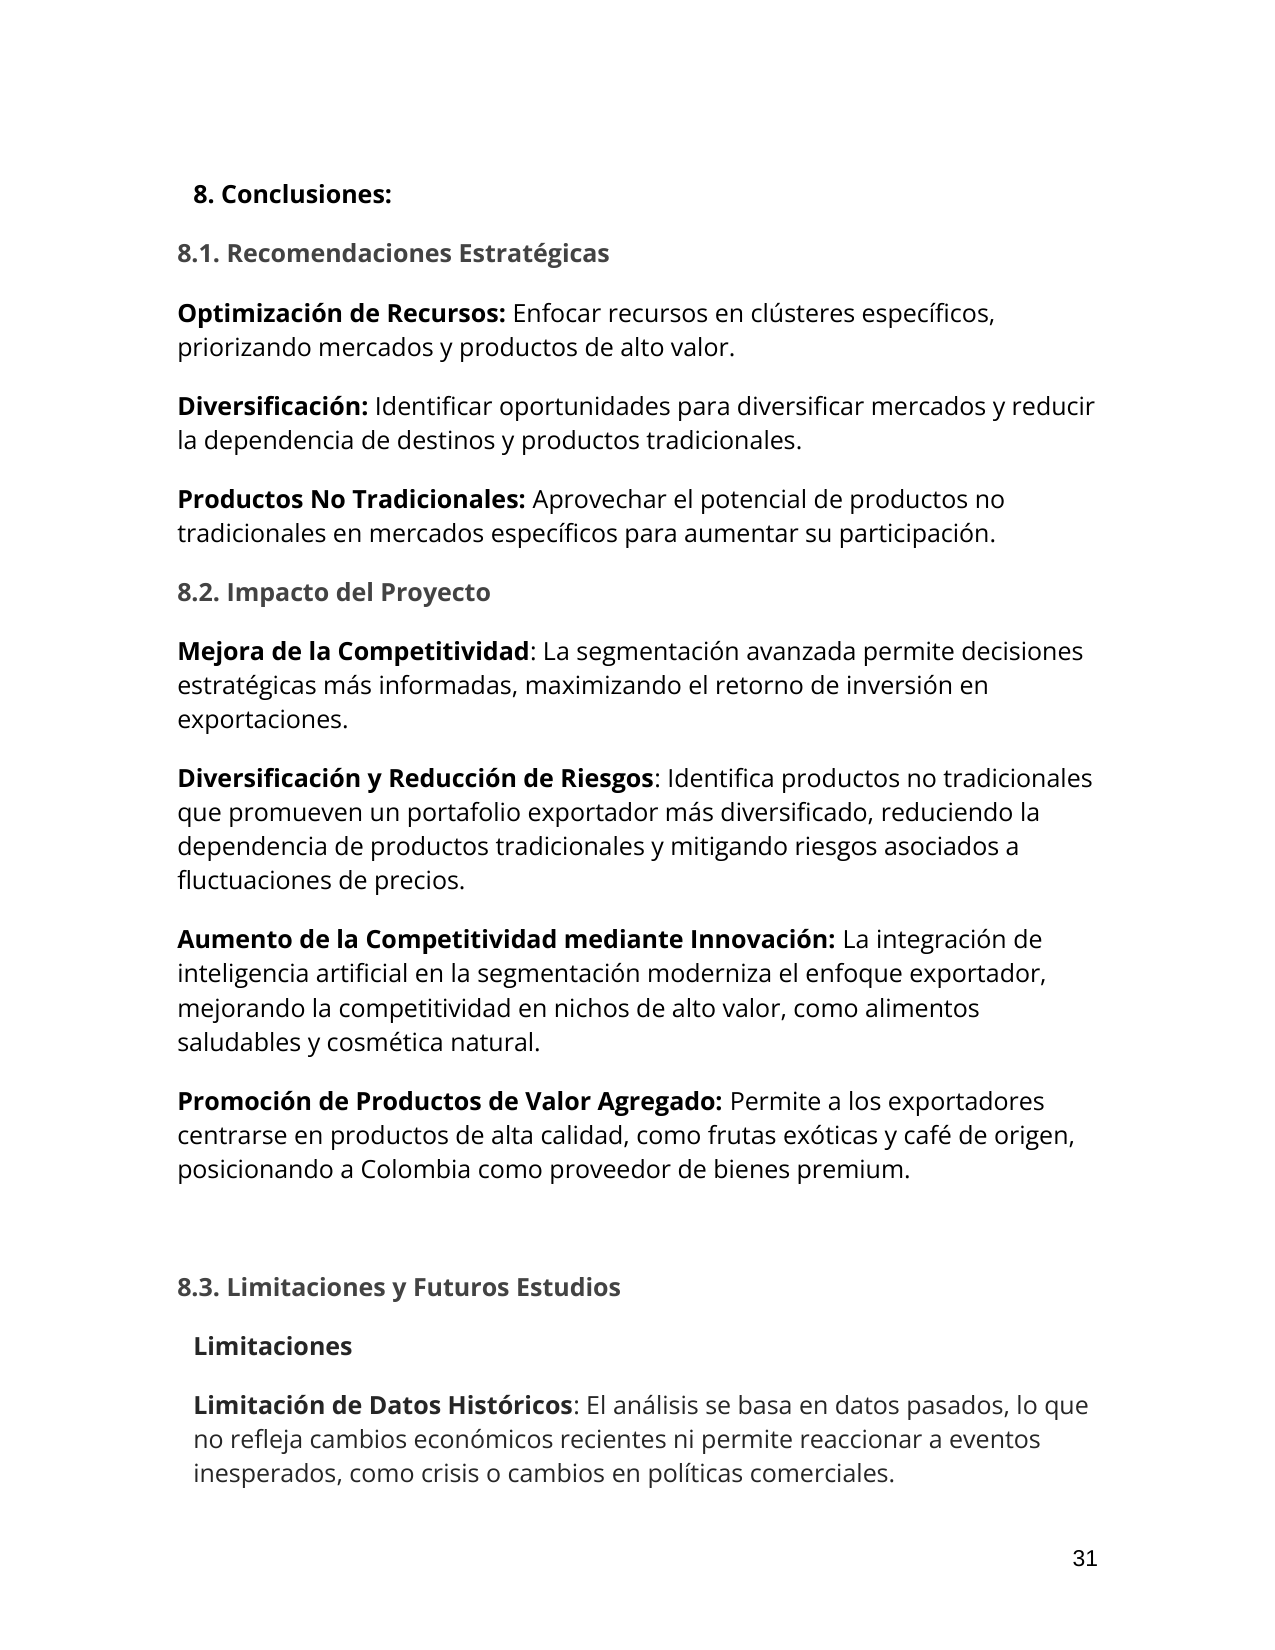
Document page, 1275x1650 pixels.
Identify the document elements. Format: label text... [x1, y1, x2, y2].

text Promoción de Productos de Valor Agregado: Permite a los exportadores centrarse en productos de alta calidad, como frutas exóticas y café de origen, posicionando a Colombia como proveedor de bienes premium. [177, 1083, 1098, 1186]
subtitle 8.3. Limitaciones y Futuros Estudios [177, 1269, 1098, 1304]
subtitle 8.2. Impacto del Proyecto [177, 574, 1098, 609]
text Limitación de Datos Históricos: El análisis se basa en datos pasados, lo que no refleja cambios económicos recientes ni permite reaccionar a eventos inesperados, como crisis o cambios en políticas comerciales. [193, 1388, 1098, 1490]
text Productos No Tradicionales: Aprovechar el potencial de productos no tradicionales en mercados específicos para aumentar su participación. [177, 481, 1098, 549]
subtitle Limitaciones [118, 1329, 1098, 1363]
text Diversificación y Reducción de Riesgos: Identifica productos no tradicionales que promueven un portafolio exportador más diversificado, reduciendo la dependencia de productos tradicionales y mitigando riesgos asociados a fluctuaciones de precios. [177, 761, 1098, 897]
subtitle 8. Conclusiones: [118, 177, 1098, 211]
subtitle 8.1. Recomendaciones Estratégicas [177, 236, 1098, 270]
text Aumento de la Competitividad mediante Innovación: La integración de inteligencia artificial en la segmentación moderniza el enfoque exportador, mejorando la competitividad en nichos de alto valor, como alimentos saludables y cosmética natural. [177, 922, 1098, 1058]
text Mejora de la Competitividad: La segmentación avanzada permite decisiones estratégicas más informadas, maximizando el retorno de inversión en exportaciones. [177, 634, 1098, 736]
text Diversificación: Identificar oportunidades para diversificar mercados y reducir la dependencia de destinos y productos tradicionales. [177, 388, 1098, 456]
text Optimización de Recursos: Enfocar recursos en clústeres específicos, priorizando mercados y productos de alto valor. [177, 295, 1098, 363]
